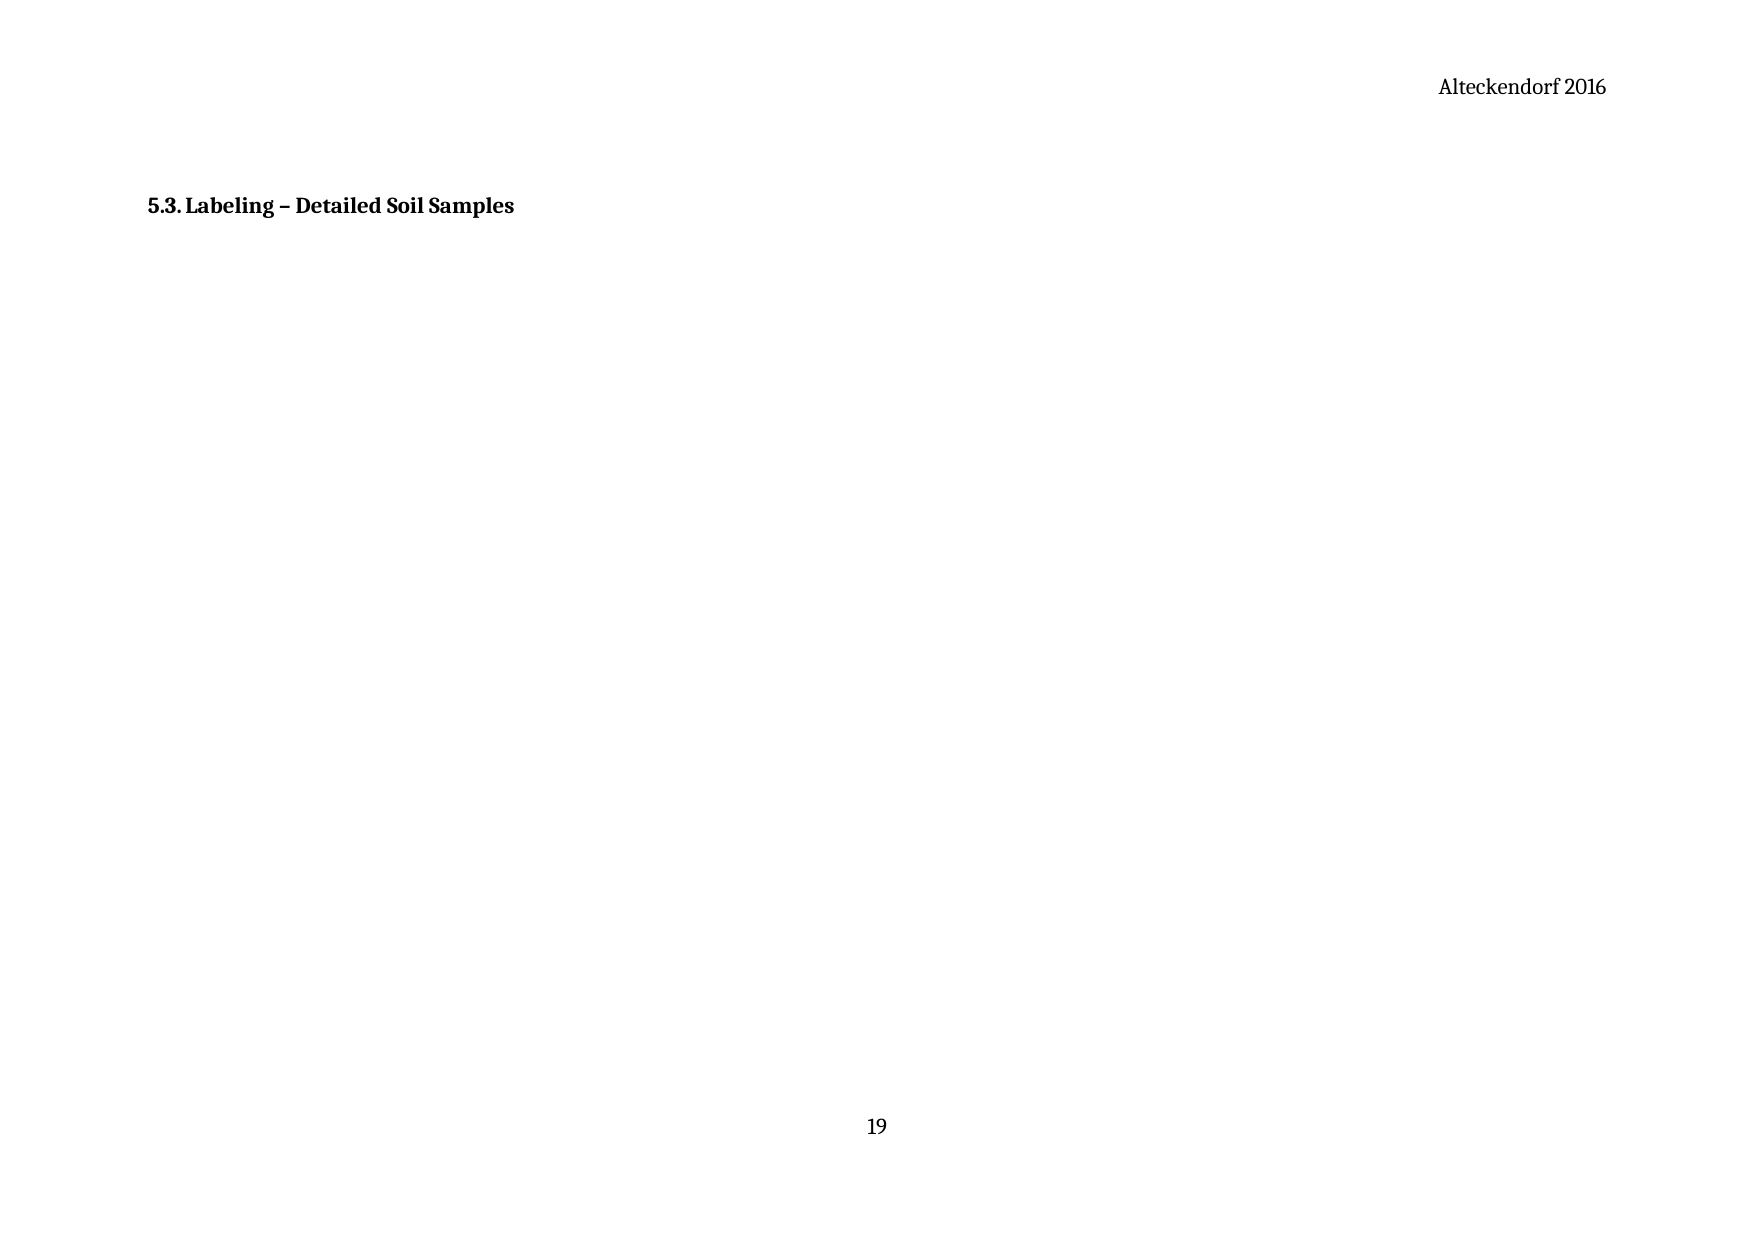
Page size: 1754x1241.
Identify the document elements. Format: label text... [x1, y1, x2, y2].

subtitle Labeling – Detailed Soil Samples [148, 193, 1606, 219]
